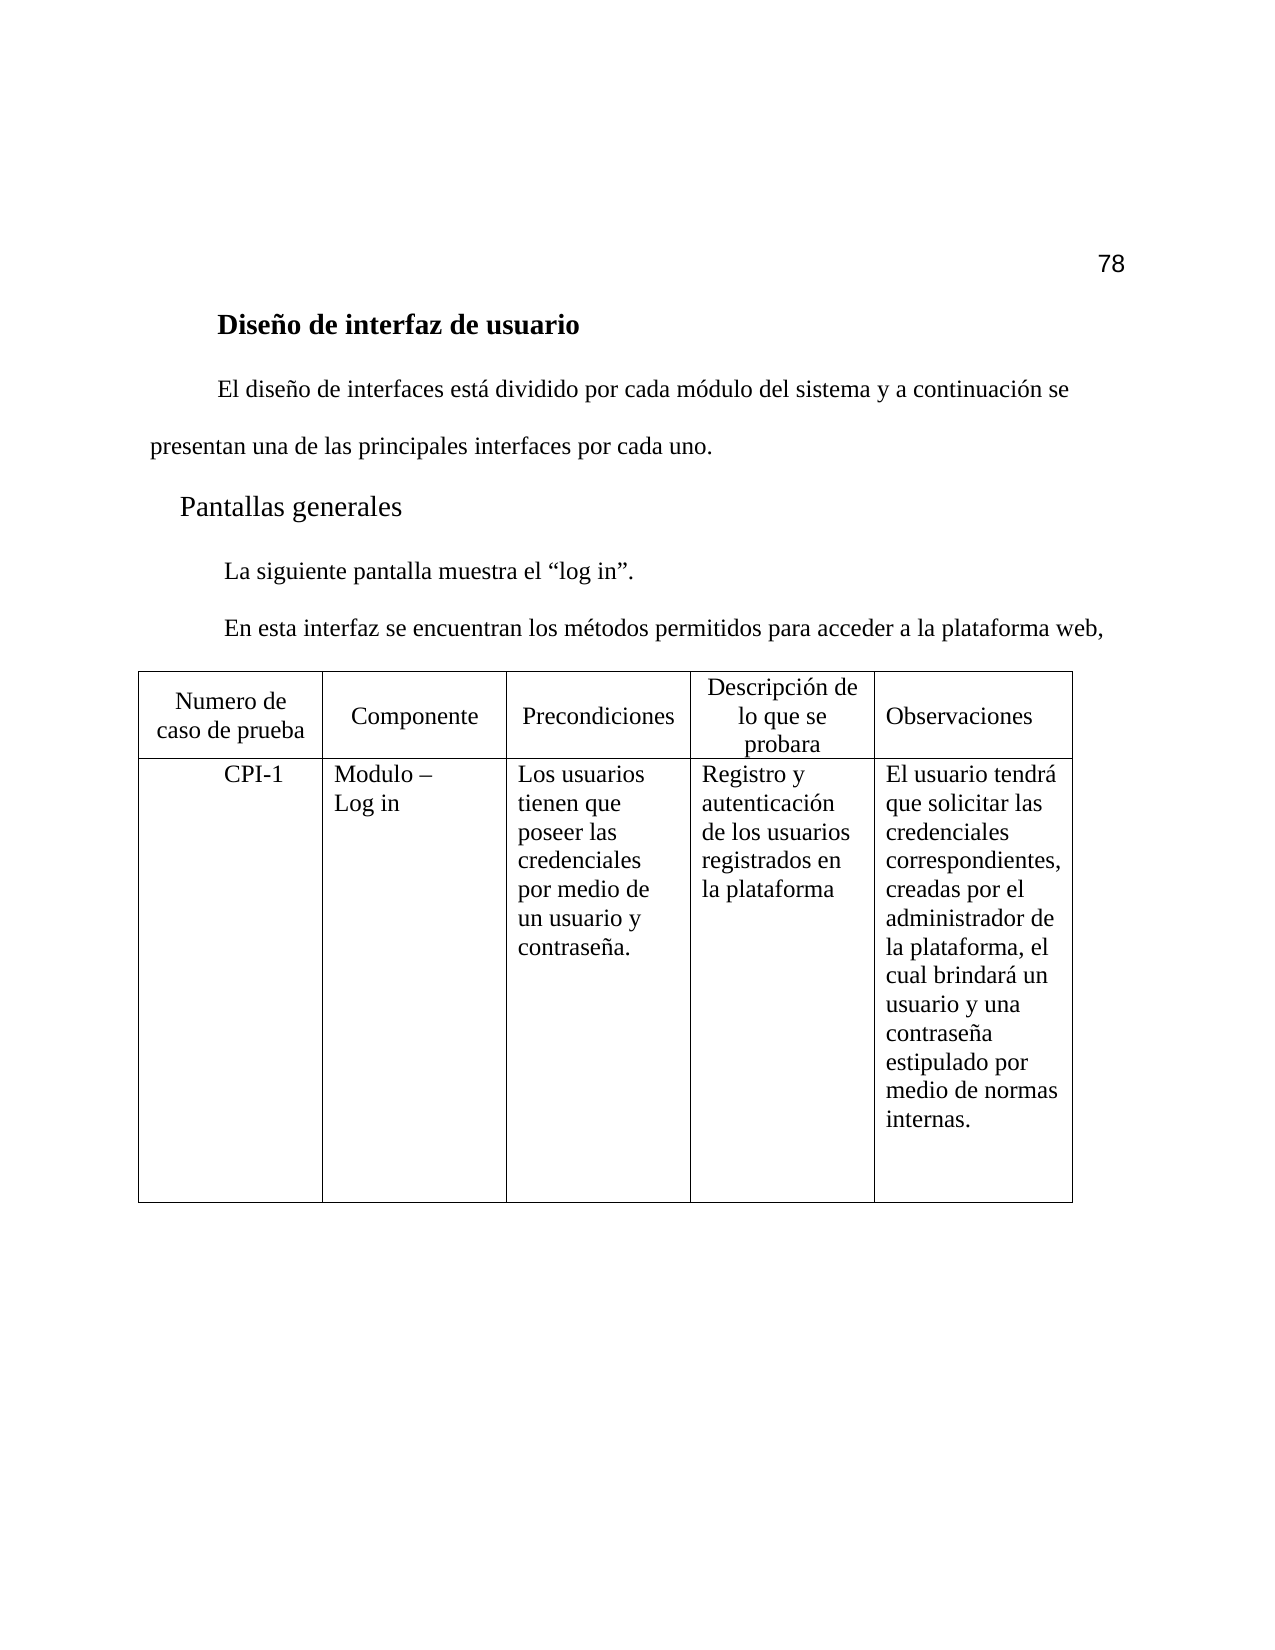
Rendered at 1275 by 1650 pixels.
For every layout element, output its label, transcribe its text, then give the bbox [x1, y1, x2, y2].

table_cell El usuario tendrá que solicitar las credenciales correspondientes, creadas por el administrador de la plataforma, el cual brindará un usuario y una contraseña estipulado por medio de normas internas. [875, 759, 1072, 1202]
table_header Descripción de lo que se probara [691, 672, 874, 758]
text El diseño de interfaces está dividido por cada módulo del sistema y a continuación se [217, 374, 1125, 403]
table_cell Los usuarios tienen que poseer las credenciales por medio de un usuario y contraseña. [507, 759, 690, 1202]
text Diseño de interfaz de usuario [217, 307, 1125, 340]
table_cell Modulo – Log in [323, 759, 506, 1202]
table_header Observaciones [875, 672, 1072, 758]
table_cell CPI-1 [139, 759, 322, 1202]
table_header Precondiciones [507, 672, 690, 758]
text En esta interfaz se encuentran los métodos permitidos para acceder a la plataforma web, [150, 613, 1125, 642]
table_cell Registro y autenticación de los usuarios registrados en la plataforma [691, 759, 874, 1202]
table_header Numero de caso de prueba [139, 672, 322, 758]
text presentan una de las principales interfaces por cada uno. [150, 431, 1125, 460]
text La siguiente pantalla muestra el “log in”. [150, 556, 1125, 585]
table_header Componente [323, 672, 506, 758]
text Pantallas generales [150, 489, 1125, 522]
